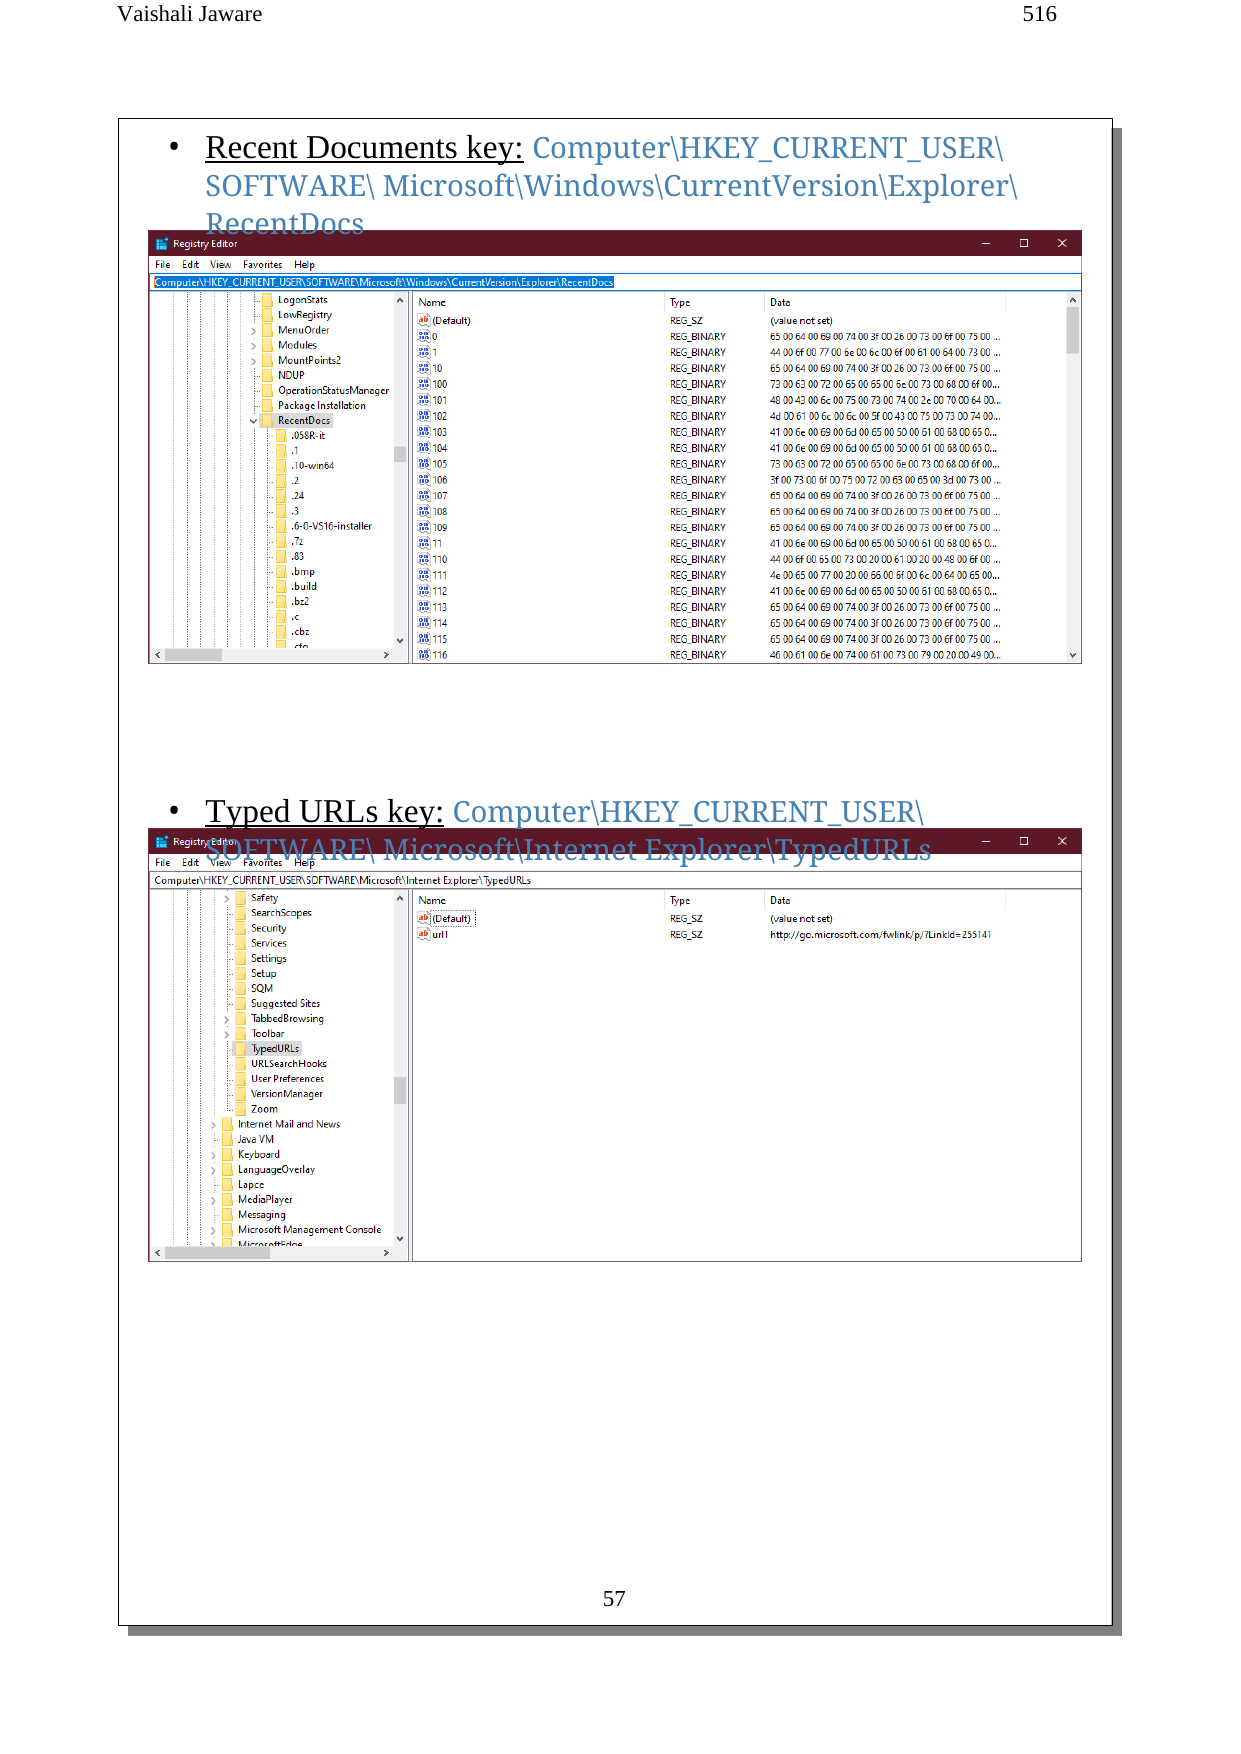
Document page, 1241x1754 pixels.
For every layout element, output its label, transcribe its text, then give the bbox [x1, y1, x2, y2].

list Recent Documents key: Computer\HKEY_CURRENT_USER\SOFTWARE\ Microsoft\Windows\CurrentVersion\Explorer\RecentDocs [168, 124, 1057, 243]
picture [148, 828, 1082, 1262]
picture [148, 230, 1082, 664]
list Typed URLs key: Computer\HKEY_CURRENT_USER\SOFTWARE\ Microsoft\Internet Explorer\TypedURLs [168, 788, 975, 869]
